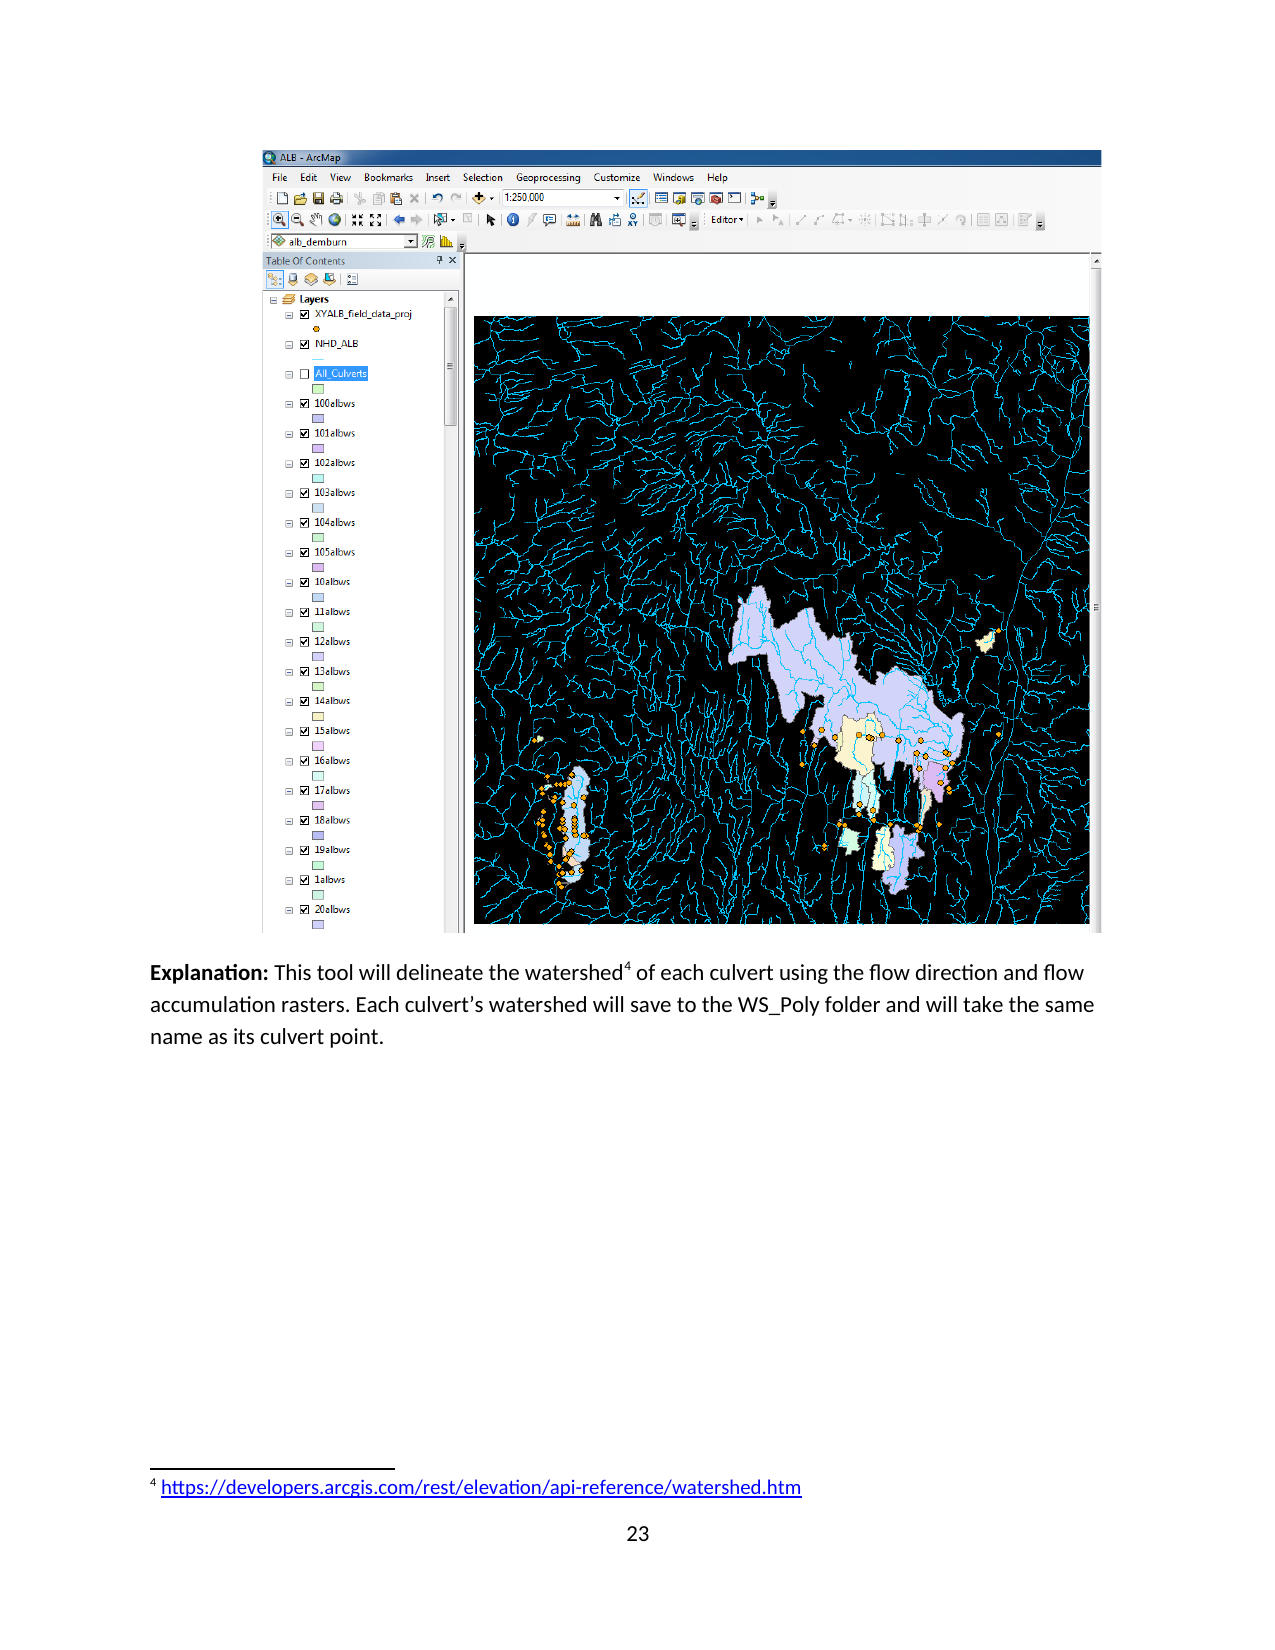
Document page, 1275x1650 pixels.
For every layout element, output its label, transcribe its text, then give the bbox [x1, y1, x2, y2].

picture [262, 150, 1102, 933]
text Explanation: This tool will delineate the watershed of each culvert using the flow direction and flow accumulation rasters. Each culvert’s watershed will save to the WS_Poly folder and will take the same name as its culvert point. [150, 958, 1125, 1050]
